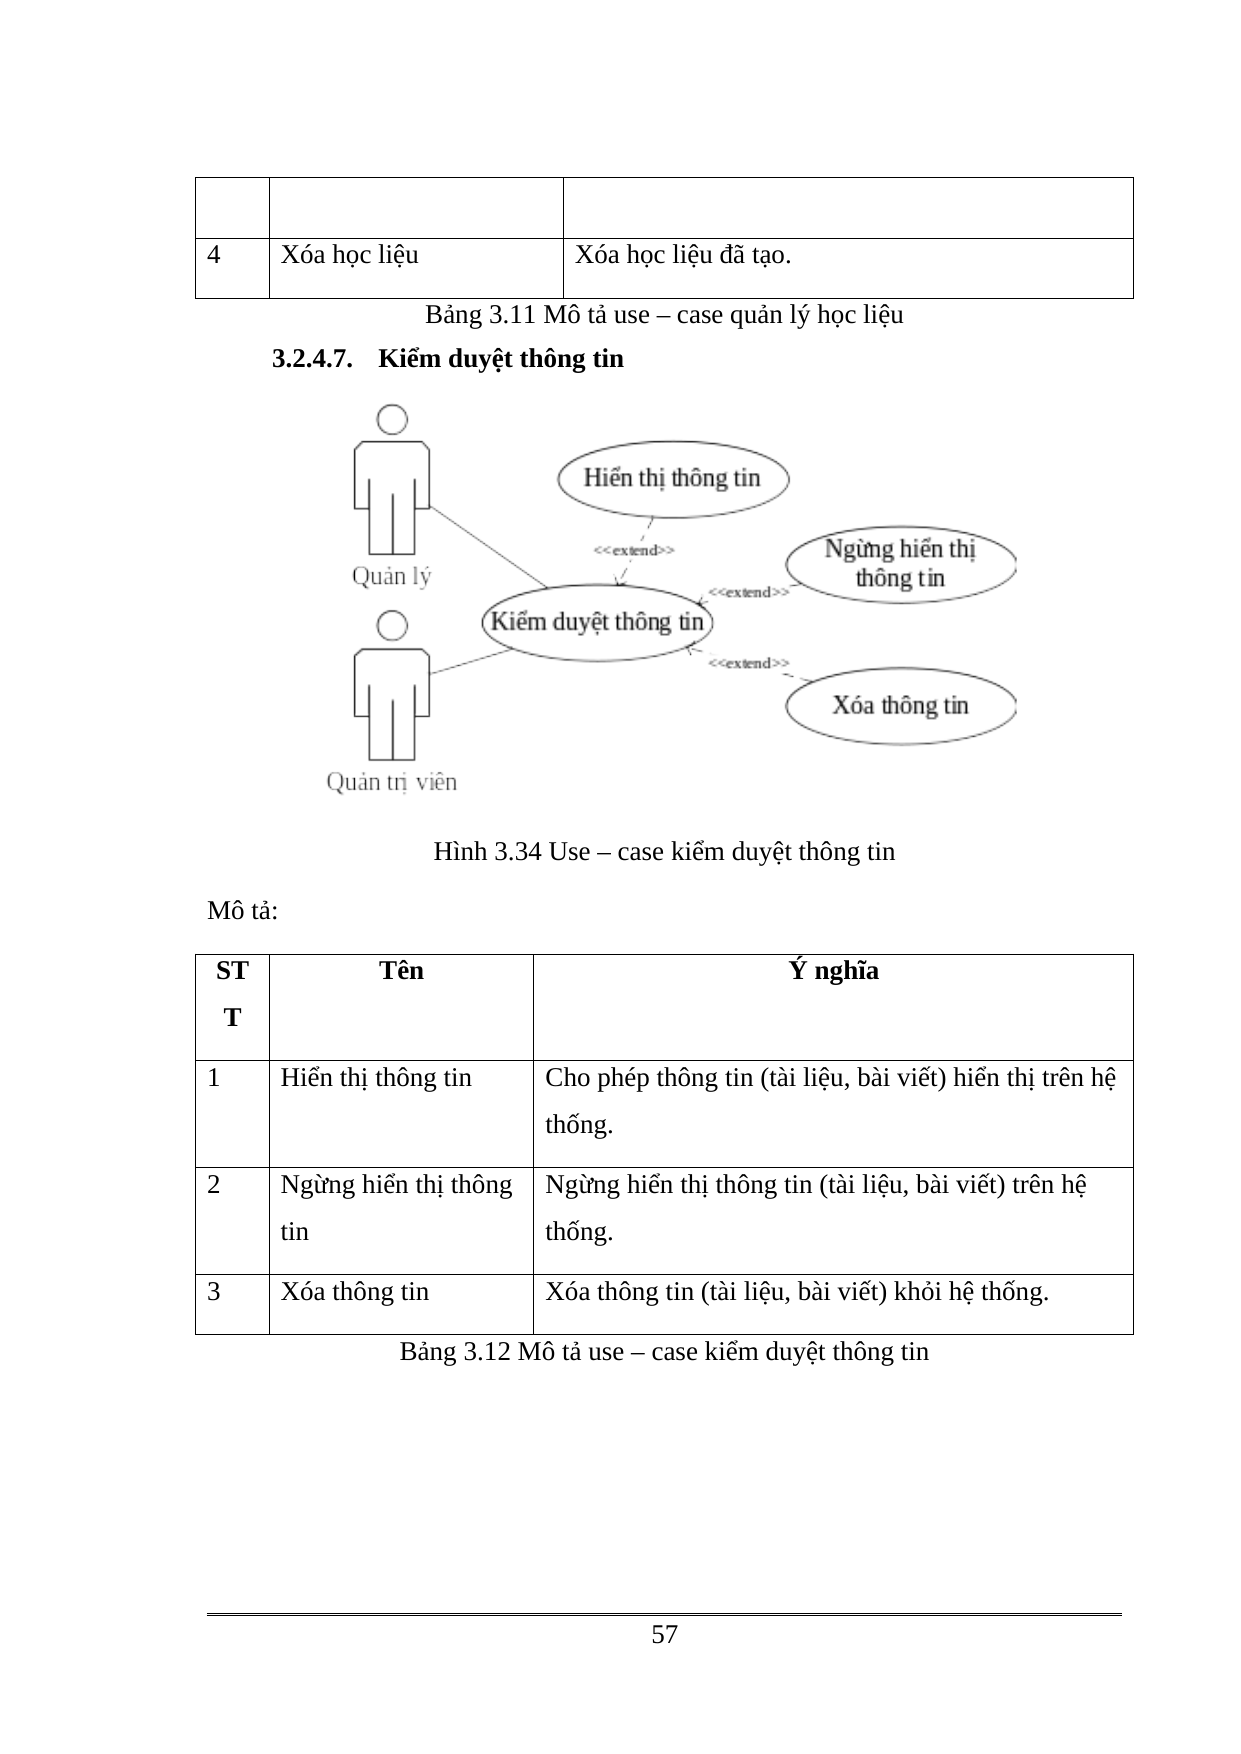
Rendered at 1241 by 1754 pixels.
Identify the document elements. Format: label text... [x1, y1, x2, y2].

table_cell Cho phép thông tin (tài liệu, bài viết) hiển thị trên hệ thống. [534, 1061, 1133, 1167]
table_cell 3 [196, 1275, 269, 1334]
subtitle Kiểm duyệt thông tin [272, 342, 1122, 373]
table_cell Xóa học liệu [270, 239, 563, 298]
table_cell 3 [196, 178, 269, 237]
table_cell 2 [196, 1168, 269, 1274]
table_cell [270, 178, 563, 237]
table_cell Xóa thông tin [270, 1275, 533, 1334]
table_cell Ngừng hiển thị thông tin (tài liệu, bài viết) trên hệ thống. [534, 1168, 1133, 1274]
text Bảng 3.12 Mô tả use – case kiểm duyệt thông tin [207, 1335, 1122, 1366]
text Mô tả: [207, 894, 1122, 925]
table_header Ý nghĩa [534, 955, 1133, 1060]
text Bảng 3.11 Mô tả use – case quản lý học liệu [207, 299, 1122, 330]
table_header STT [196, 955, 269, 1060]
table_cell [564, 178, 1133, 237]
table_header Tên [270, 955, 533, 1060]
table_cell 1 [196, 1061, 269, 1167]
table_cell Ngừng hiển thị thông tin [270, 1168, 533, 1274]
table_cell Xóa học liệu đã tạo. [564, 239, 1133, 298]
table_cell Xóa thông tin (tài liệu, bài viết) khỏi hệ thống. [534, 1275, 1133, 1334]
table_cell 4 [196, 239, 269, 298]
table_cell Hiển thị thông tin [270, 1061, 533, 1167]
